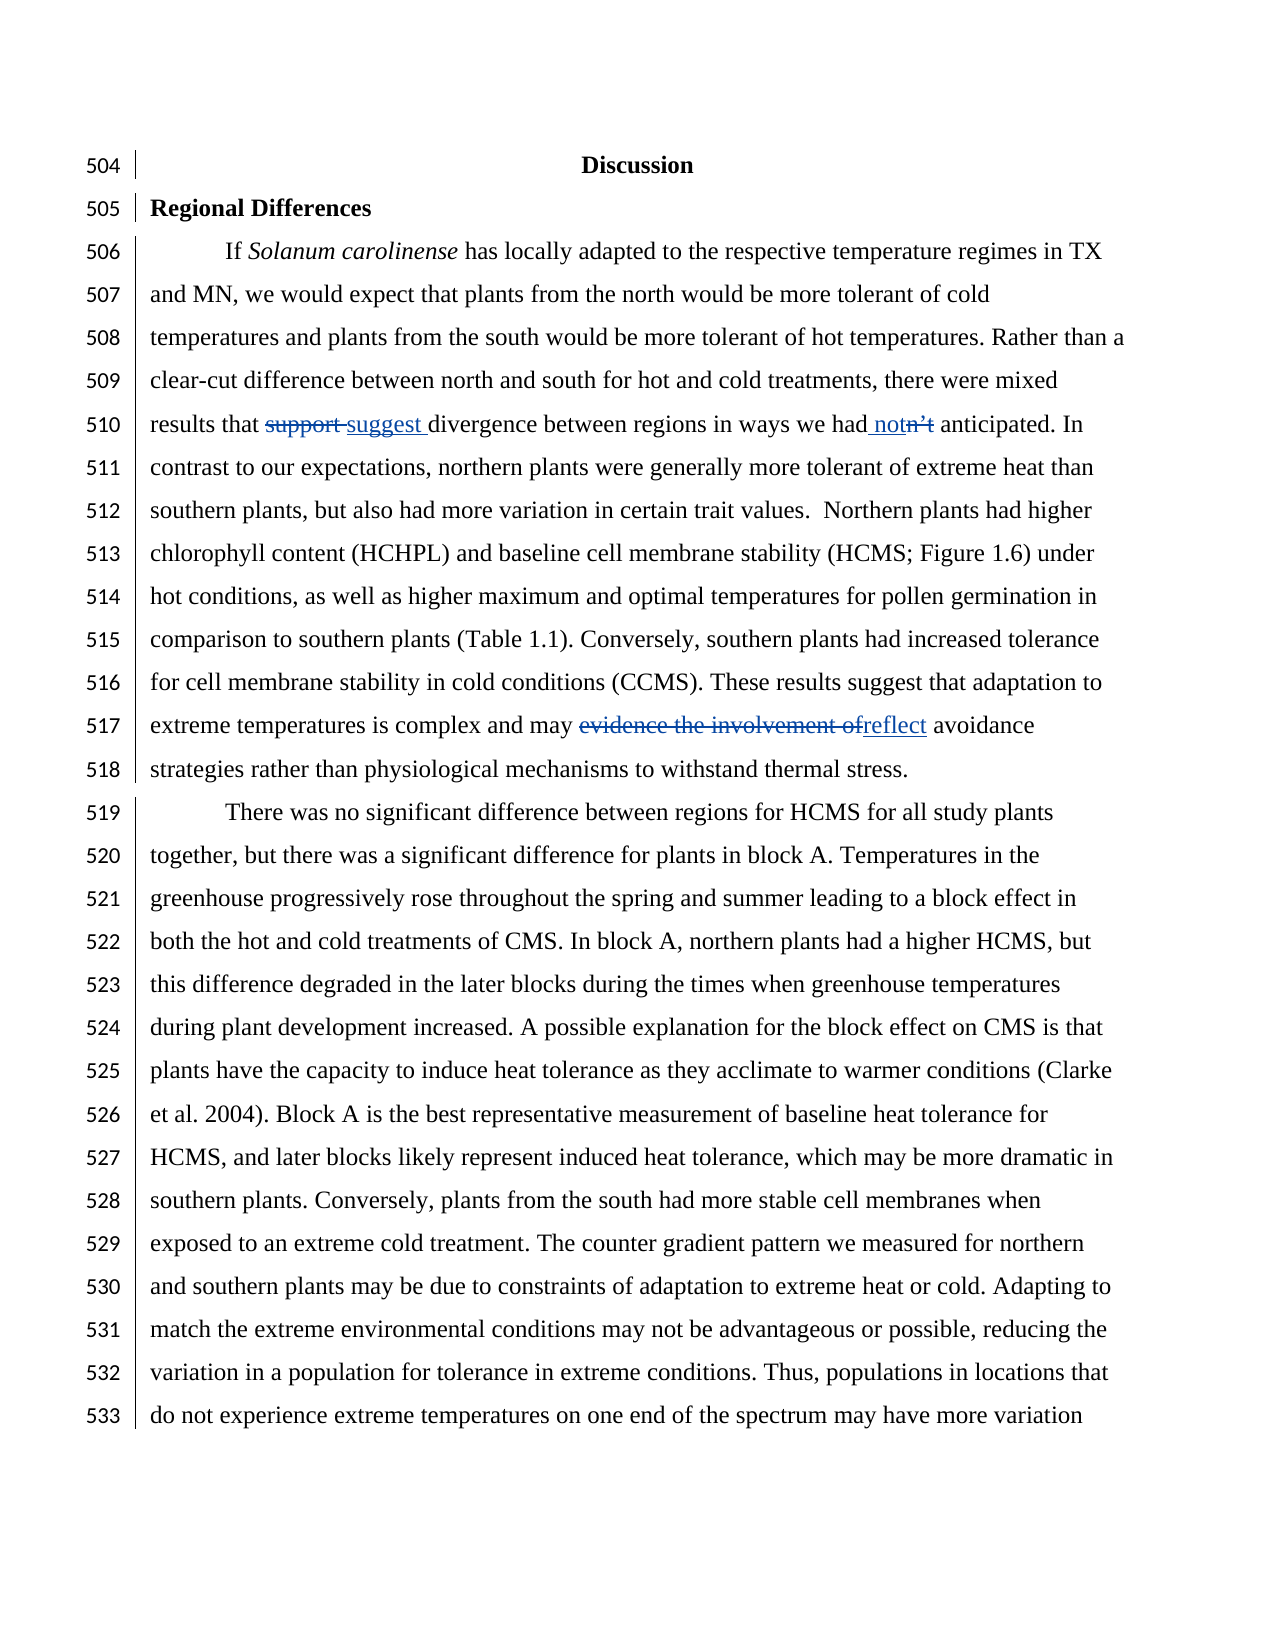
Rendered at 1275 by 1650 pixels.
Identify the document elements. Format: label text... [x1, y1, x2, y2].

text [150, 797, 1125, 1429]
text Regional Differences [150, 193, 1125, 222]
text If Solanum carolinense has locally adapted to the respective temperature regimes in TX and MN, we would expect that plants from the north would be more tolerant of cold temperatures and plants from the south would be more tolerant of hot temperatures. Rather than a clear-cut difference between north and south for hot and cold treatments, there were mixed results that divergence between regions in ways we had anticipated. In contrast to our expectations, northern plants were generally more tolerant of extreme heat than southern plants, but also had more variation in certain trait values. Northern plants had higher chlorophyll content (HCHPL) and baseline cell membrane stability (HCMS; Figure 1.6) under hot conditions, as well as higher maximum and optimal temperatures for pollen germination in comparison to southern plants (Table 1.1). Conversely, southern plants had increased tolerance for cell membrane stability in cold conditions (CCMS). These results suggest that adaptation to extreme temperatures is complex and may avoidance strategies rather than physiological mechanisms to withstand thermal stress. [150, 236, 1125, 782]
text Discussion [150, 150, 1125, 179]
